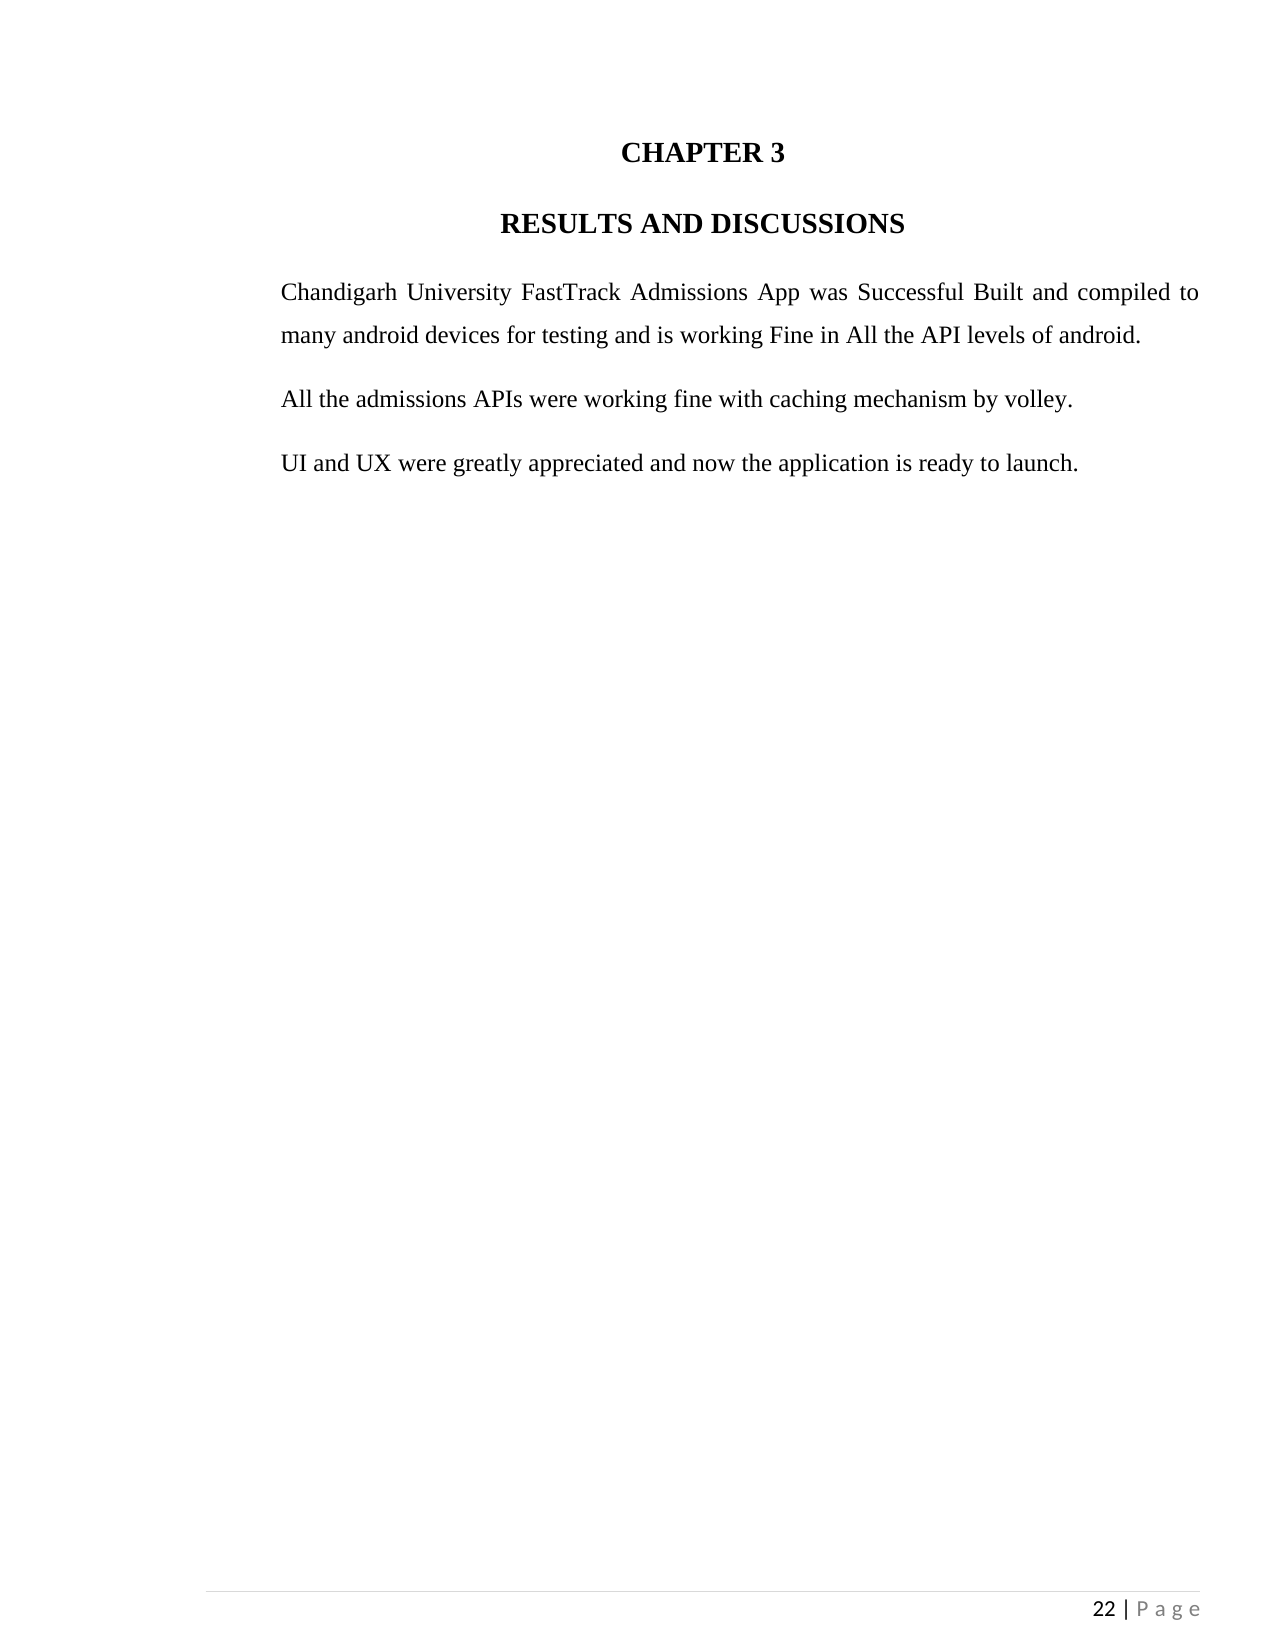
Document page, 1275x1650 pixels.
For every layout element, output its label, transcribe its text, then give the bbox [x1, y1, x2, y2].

text CHAPTER 3 [206, 135, 1200, 168]
text RESULTS AND DISCUSSIONS [206, 206, 1200, 240]
text UI and UX were greatly appreciated and now the application is ready to launch. [281, 448, 1200, 477]
text Chandigarh University FastTrack Admissions App was Successful Built and compiled to many android devices for testing and is working Fine in All the API levels of android. [281, 277, 1200, 349]
text All the admissions APIs were working fine with caching mechanism by volley. [281, 384, 1200, 413]
